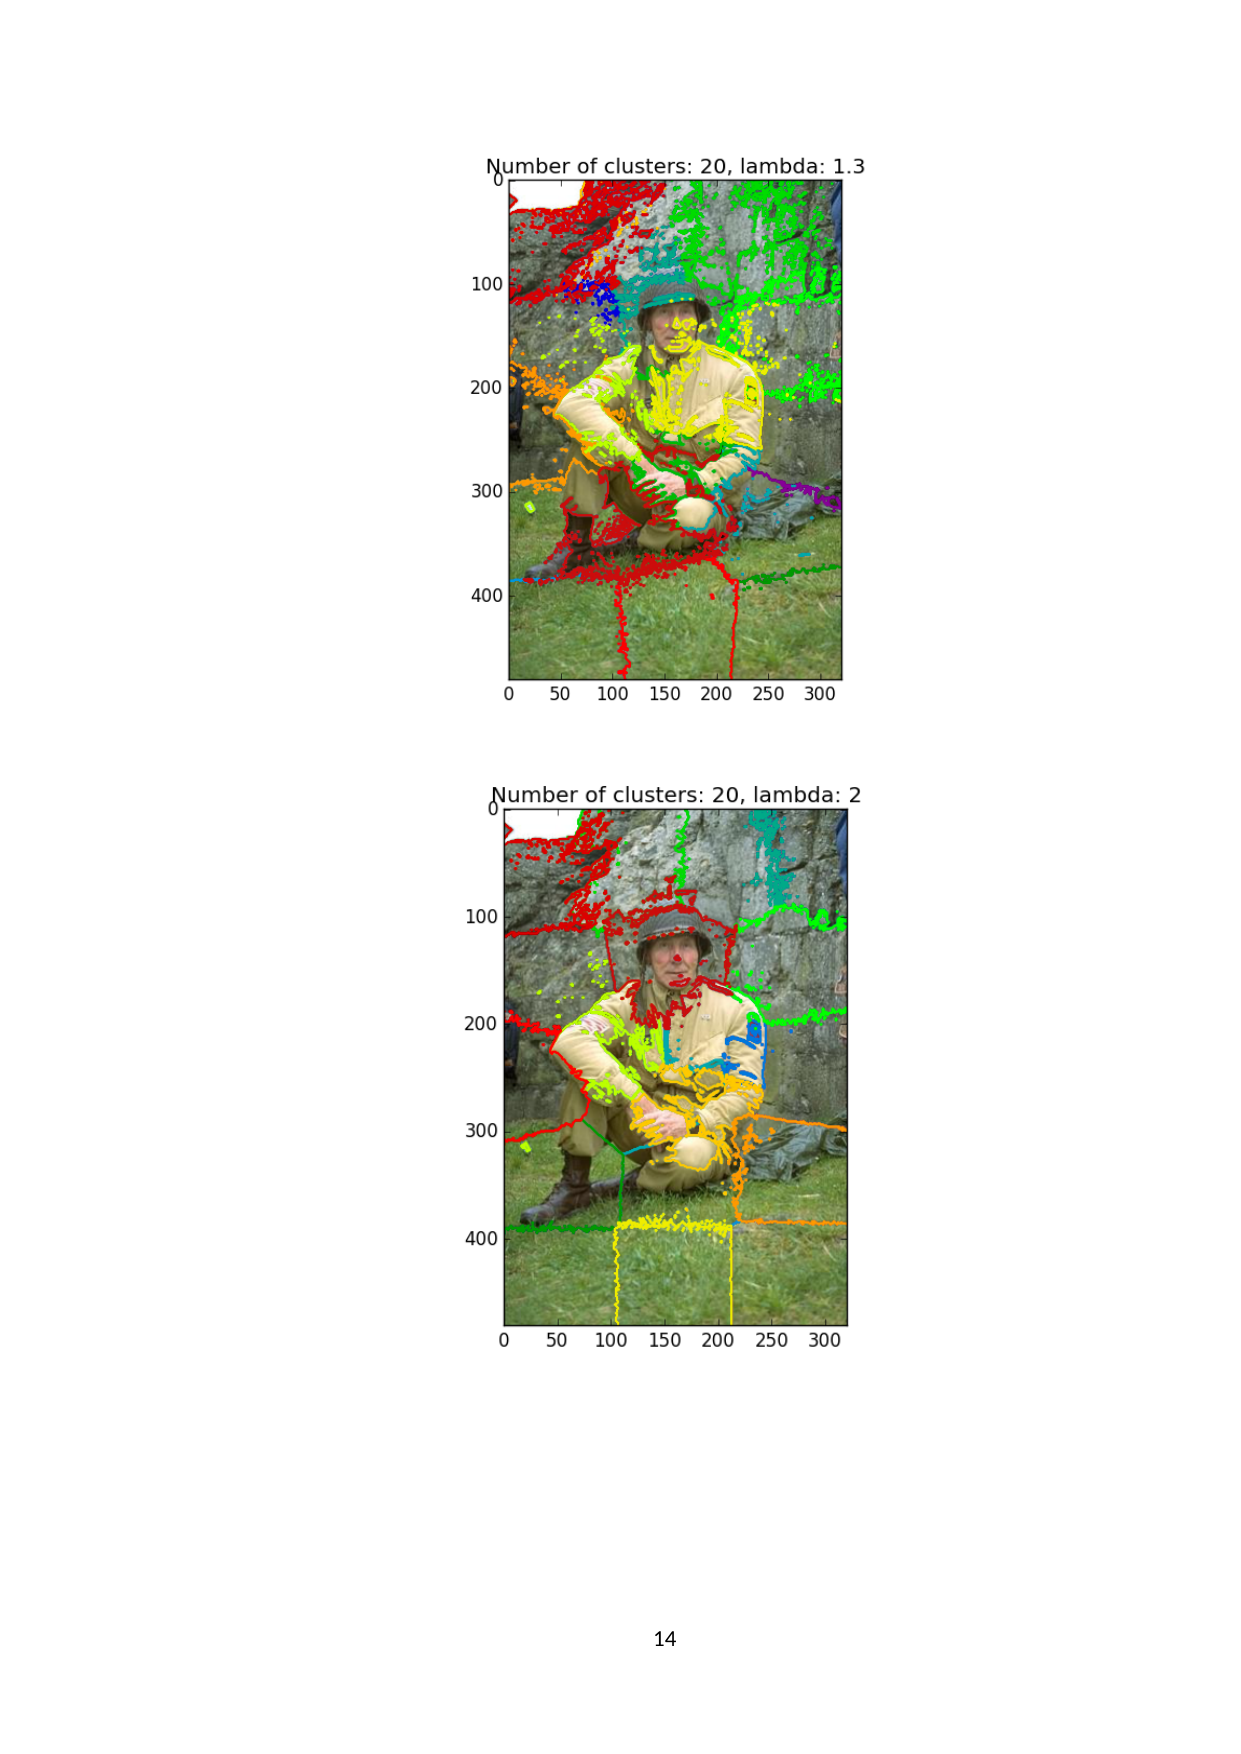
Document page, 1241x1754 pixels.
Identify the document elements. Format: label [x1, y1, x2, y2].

picture [233, 745, 1096, 1390]
picture [246, 118, 1083, 742]
